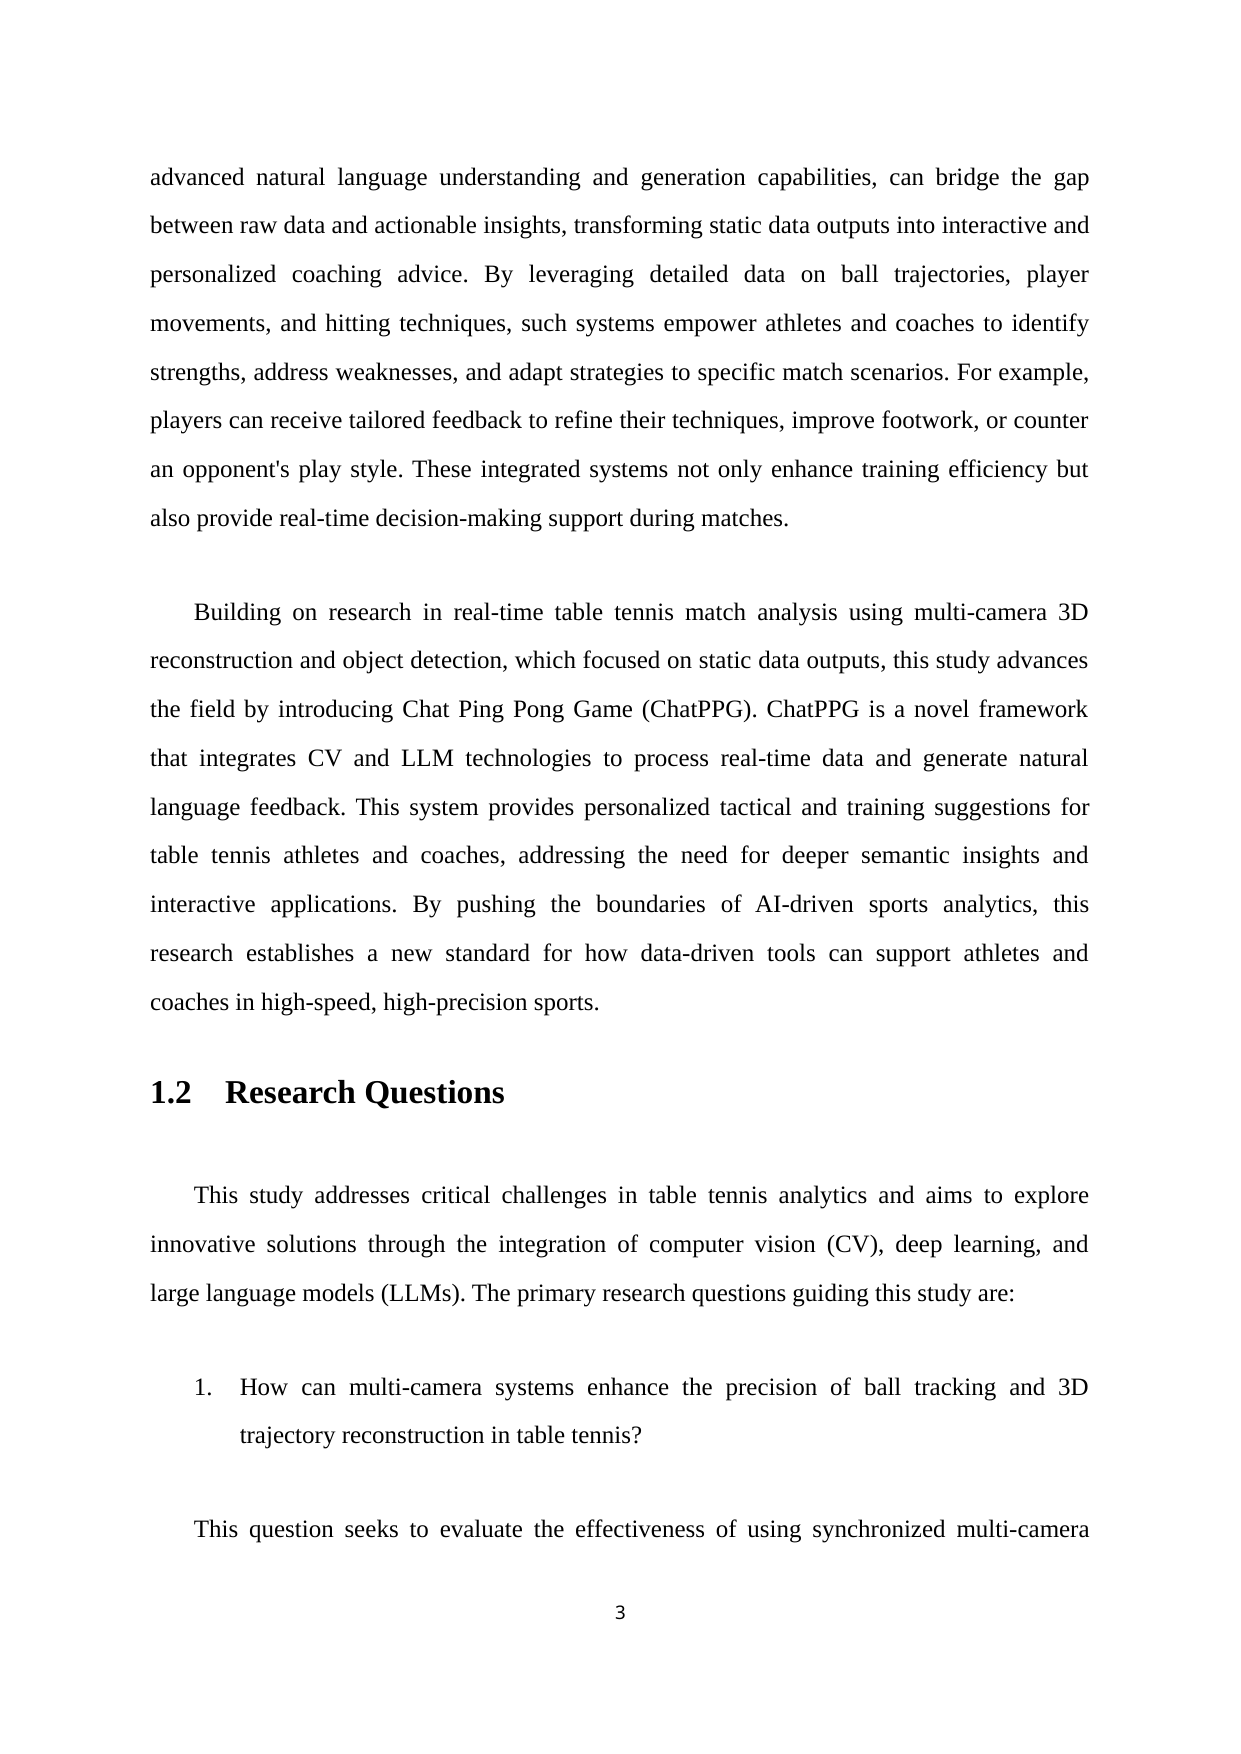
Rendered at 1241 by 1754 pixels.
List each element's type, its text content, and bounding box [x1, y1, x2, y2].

text This study addresses critical challenges in table tennis analytics and aims to explore innovative solutions through the integration of computer vision (CV), deep learning, and large language models (LLMs). The primary research questions guiding this study are: [150, 1179, 1090, 1309]
text Building on research in real-time table tennis match analysis using multi-camera 3D reconstruction and object detection, which focused on static data outputs, this study advances the field by introducing Chat Ping Pong Game (ChatPPG). ChatPPG is a novel framework that integrates CV and LLM technologies to process real-time data and generate natural language feedback. This system provides personalized tactical and training suggestions for table tennis athletes and coaches, addressing the need for deeper semantic insights and interactive applications. By pushing the boundaries of AI-driven sports analytics, this research establishes a new standard for how data-driven tools can support athletes and coaches in high-speed, high-precision sports. [150, 595, 1090, 1017]
list How can multi-camera systems enhance the precision of ball tracking and 3D trajectory reconstruction in table tennis? [194, 1370, 1090, 1451]
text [150, 160, 1090, 533]
subtitle Research Questions [150, 1059, 1090, 1124]
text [194, 1512, 1090, 1545]
